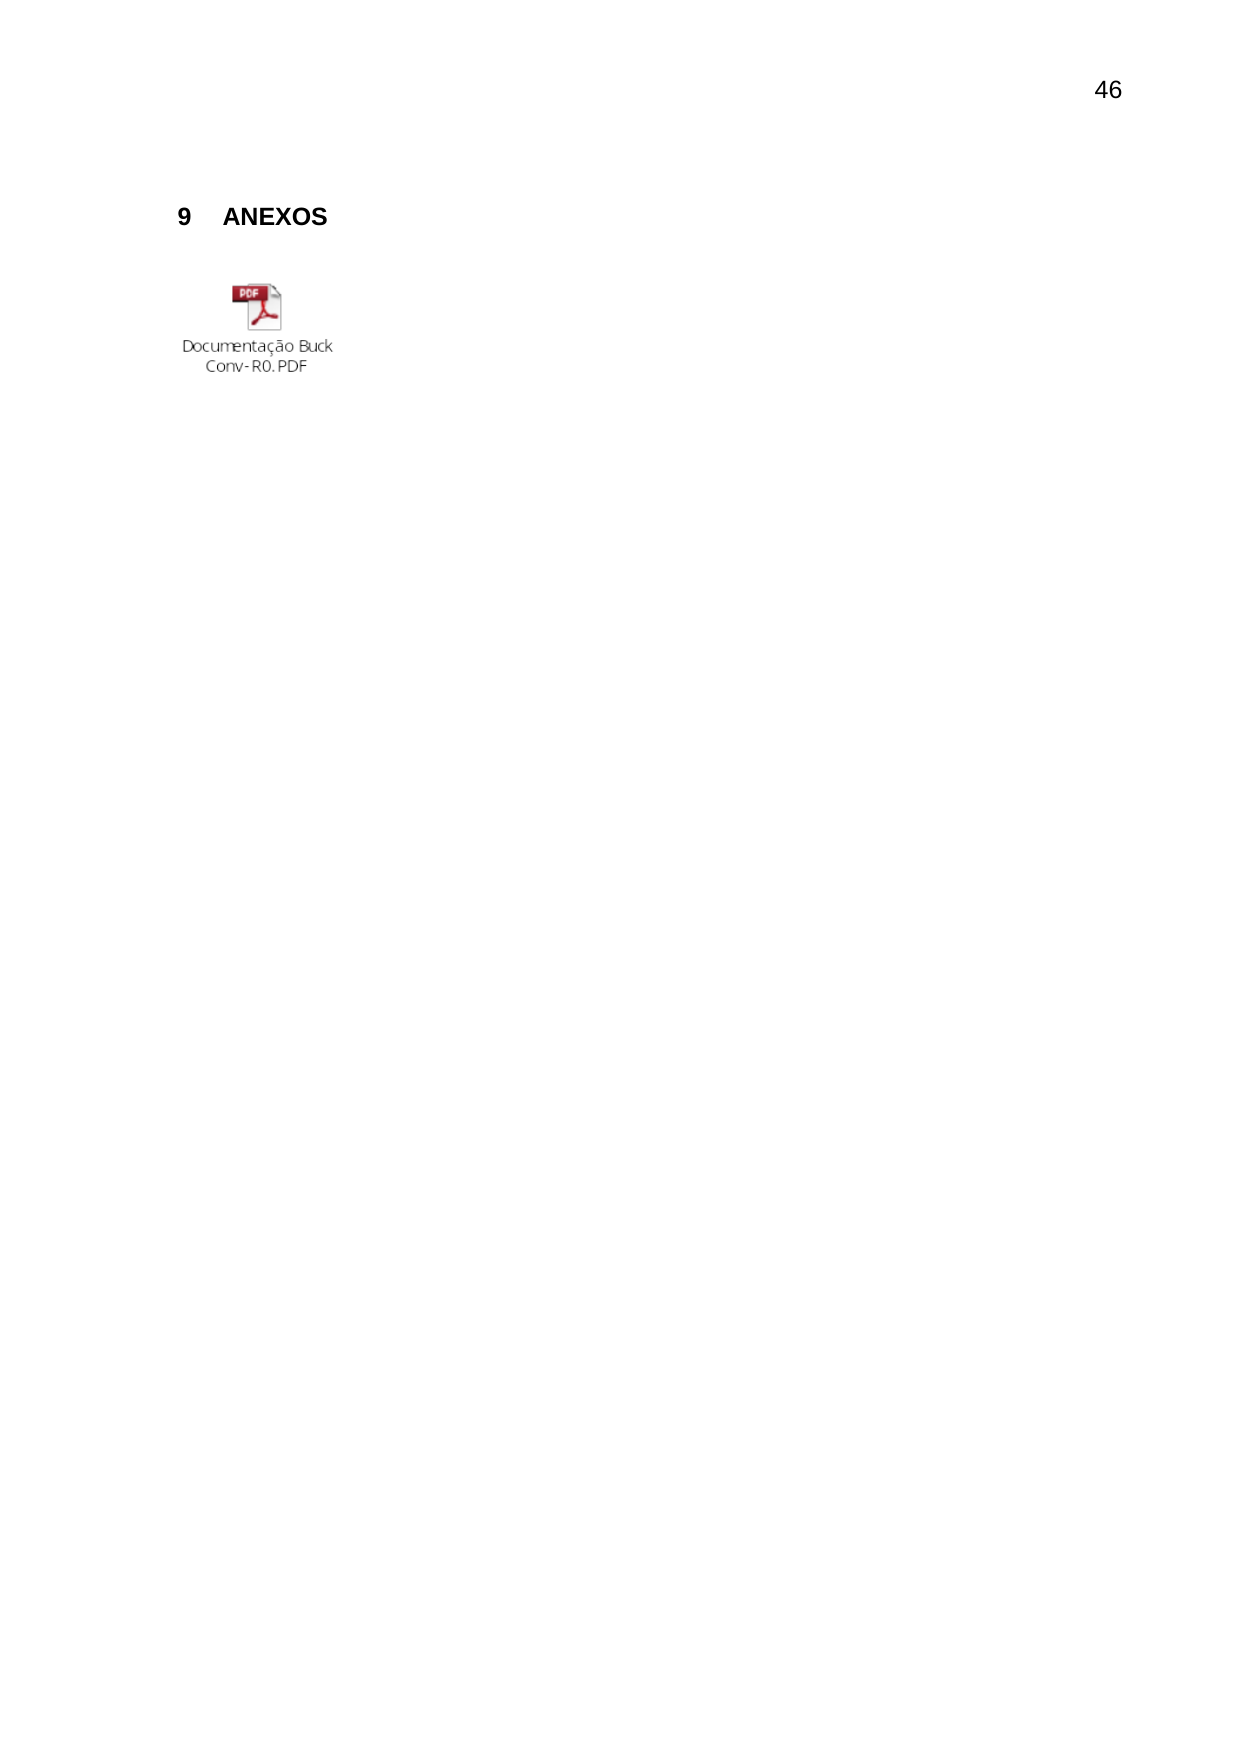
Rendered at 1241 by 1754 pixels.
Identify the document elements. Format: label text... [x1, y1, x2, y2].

subtitle ANEXOS [177, 202, 1122, 231]
